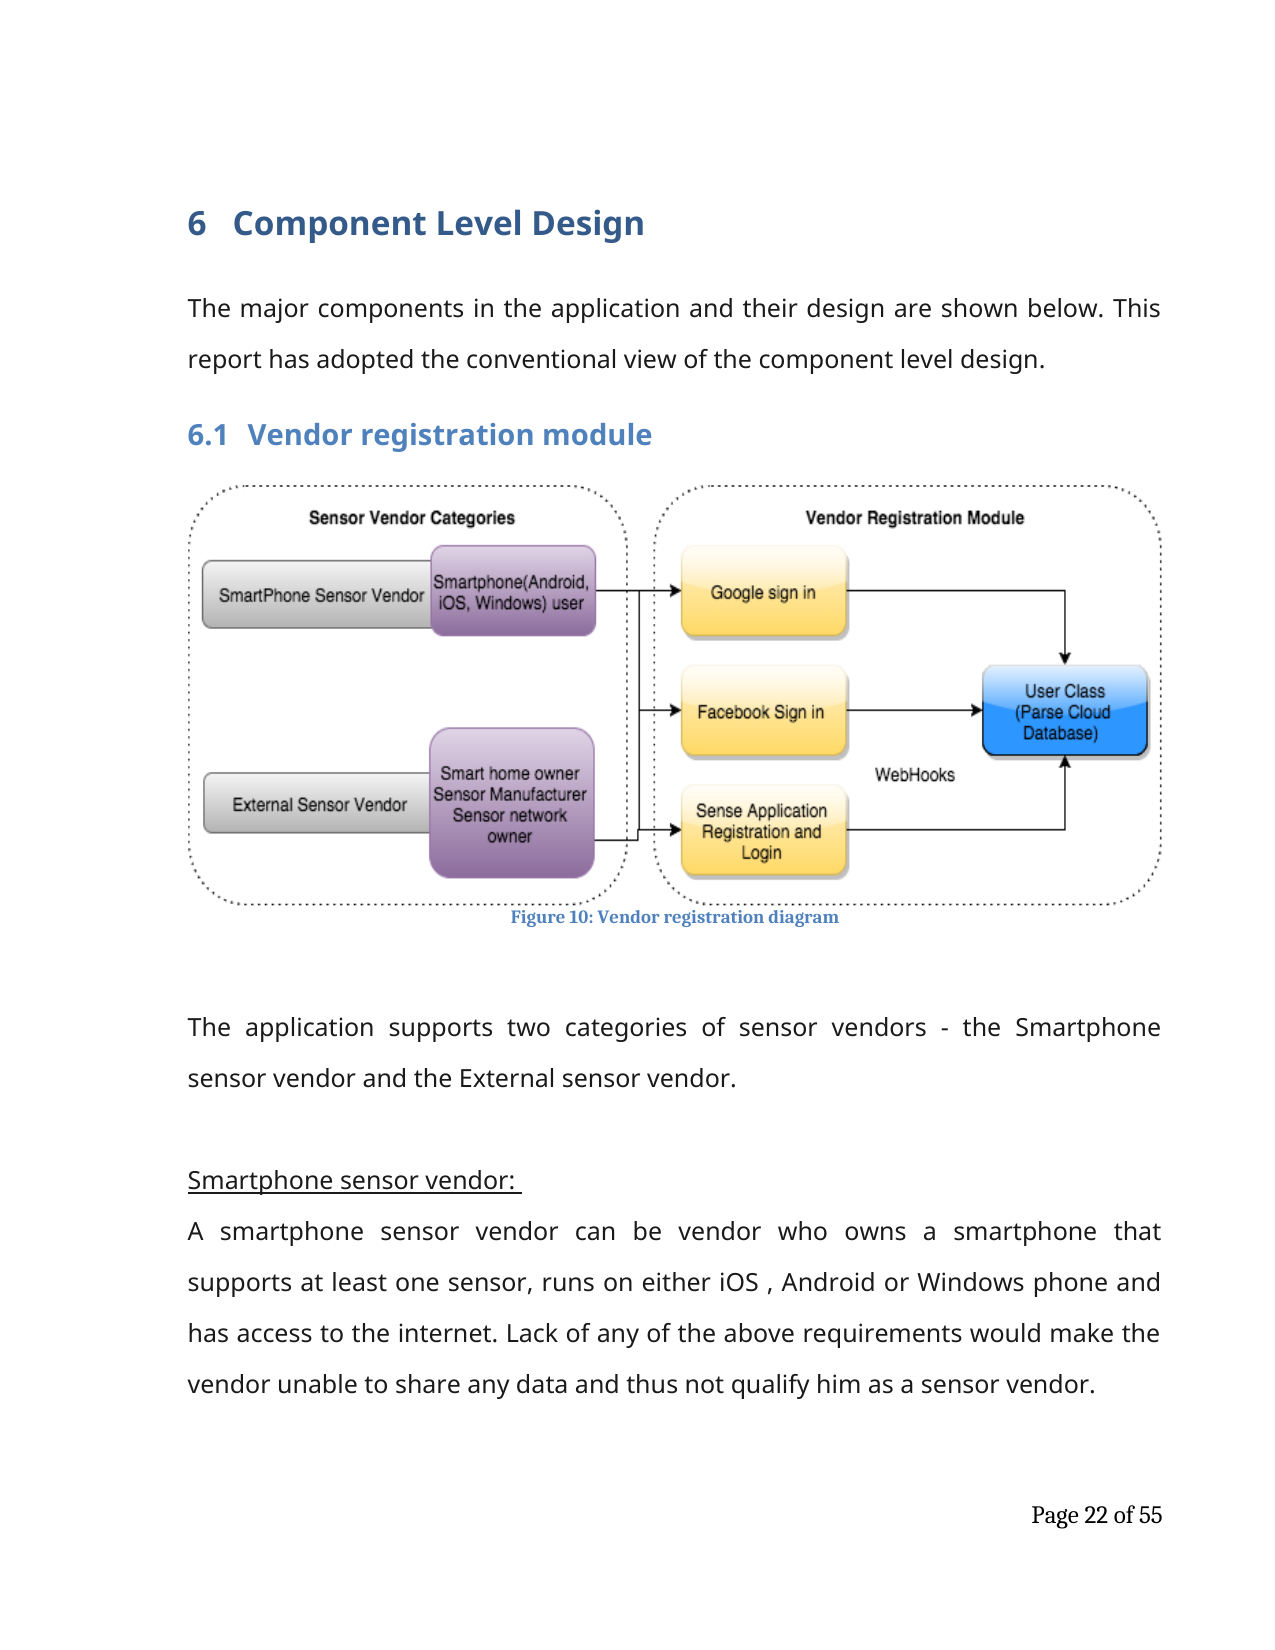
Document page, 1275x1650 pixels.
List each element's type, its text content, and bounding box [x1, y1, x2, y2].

text Smartphone sensor vendor: [187, 1163, 1162, 1197]
subtitle Vendor registration module [187, 414, 1162, 454]
text Figure 10: Vendor registration diagram [187, 907, 1162, 928]
text The major components in the application and their design are shown below. This report has adopted the conventional view of the component level design. [187, 291, 1162, 376]
text A smartphone sensor vendor can be vendor who owns a smartphone that supports at least one sensor, runs on either iOS , Android or Windows phone and has access to the internet. Lack of any of the above requirements would make the vendor unable to share any data and thus not qualify him as a sensor vendor. [187, 1214, 1162, 1401]
subtitle Component Level Design [187, 200, 1162, 245]
text The application supports two categories of sensor vendors - the Smartphone sensor vendor and the External sensor vendor. [187, 1010, 1162, 1095]
